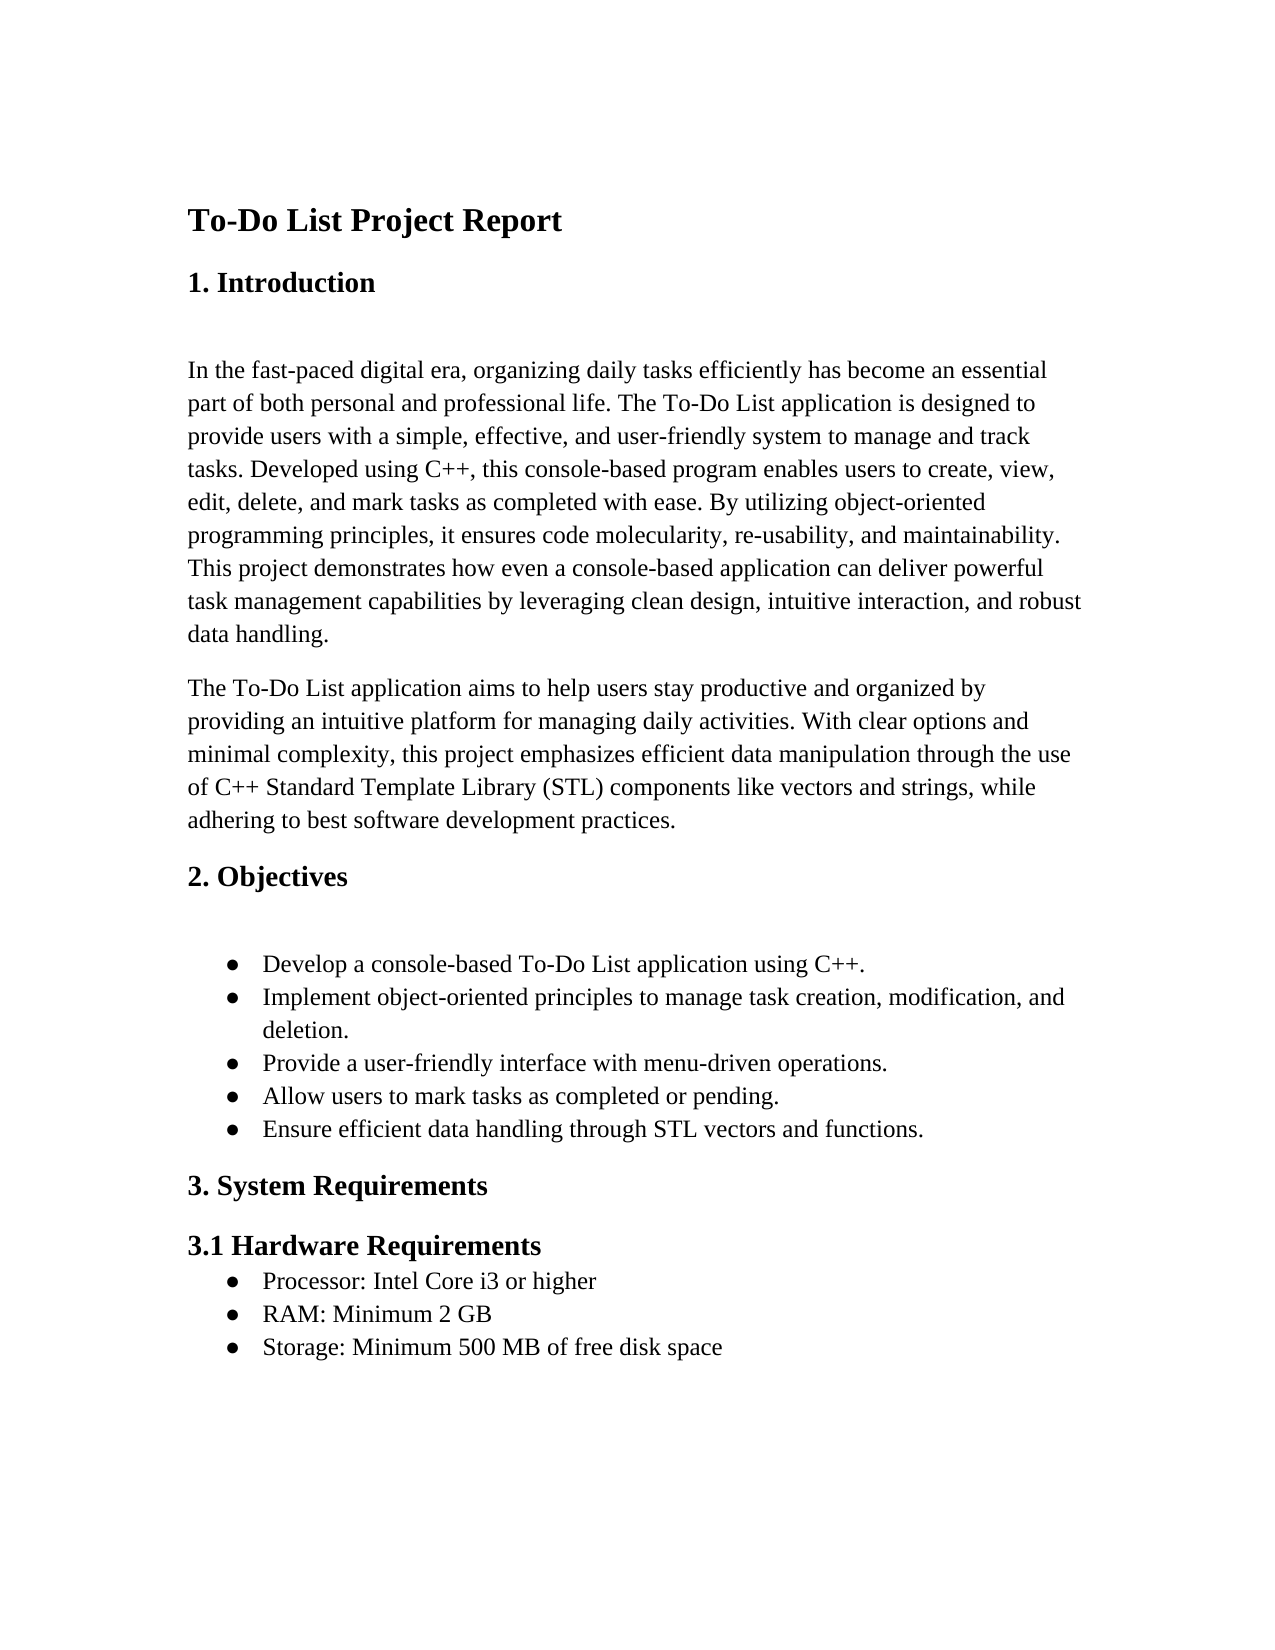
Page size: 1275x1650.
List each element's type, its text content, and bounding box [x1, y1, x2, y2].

text The To-Do List application aims to help users stay productive and organized by providing an intuitive platform for managing daily activities. With clear options and minimal complexity, this project emphasizes efficient data manipulation through the use of C++ Standard Template Library (STL) components like vectors and strings, while adhering to best software development practices. [187, 673, 1087, 834]
list Develop a console-based To-Do List application using C++. [225, 949, 1087, 978]
list Storage: Minimum 500 MB of free disk space [225, 1332, 1087, 1361]
subtitle 2. Objectives [187, 859, 1087, 893]
text In the fast-paced digital era, organizing daily tasks efficiently has become an essential part of both personal and professional life. The To-Do List application is designed to provide users with a simple, effective, and user-friendly system to manage and track tasks. Developed using C++, this console-based program enables users to create, view, edit, delete, and mark tasks as completed with ease. By utilizing object-oriented programming principles, it ensures code molecularity, re-usability, and maintainability. This project demonstrates how even a console-based application can deliver powerful task management capabilities by leveraging clean design, intuitive interaction, and robust data handling. [187, 355, 1087, 648]
list Ensure efficient data handling through STL vectors and functions. [225, 1114, 1087, 1143]
subtitle To-Do List Project Report [187, 200, 1087, 238]
list Allow users to mark tasks as completed or pending. [225, 1081, 1087, 1110]
list Implement object-oriented principles to manage task creation, modification, and deletion. [225, 982, 1087, 1044]
subtitle 1. Introduction [187, 265, 1087, 298]
list Processor: Intel Core i3 or higher [225, 1266, 1087, 1295]
subtitle 3. System Requirements [187, 1168, 1087, 1202]
list Provide a user-friendly interface with menu-driven operations. [225, 1048, 1087, 1077]
subtitle 3.1 Hardware Requirements [187, 1228, 1087, 1261]
list RAM: Minimum 2 GB [225, 1299, 1087, 1328]
